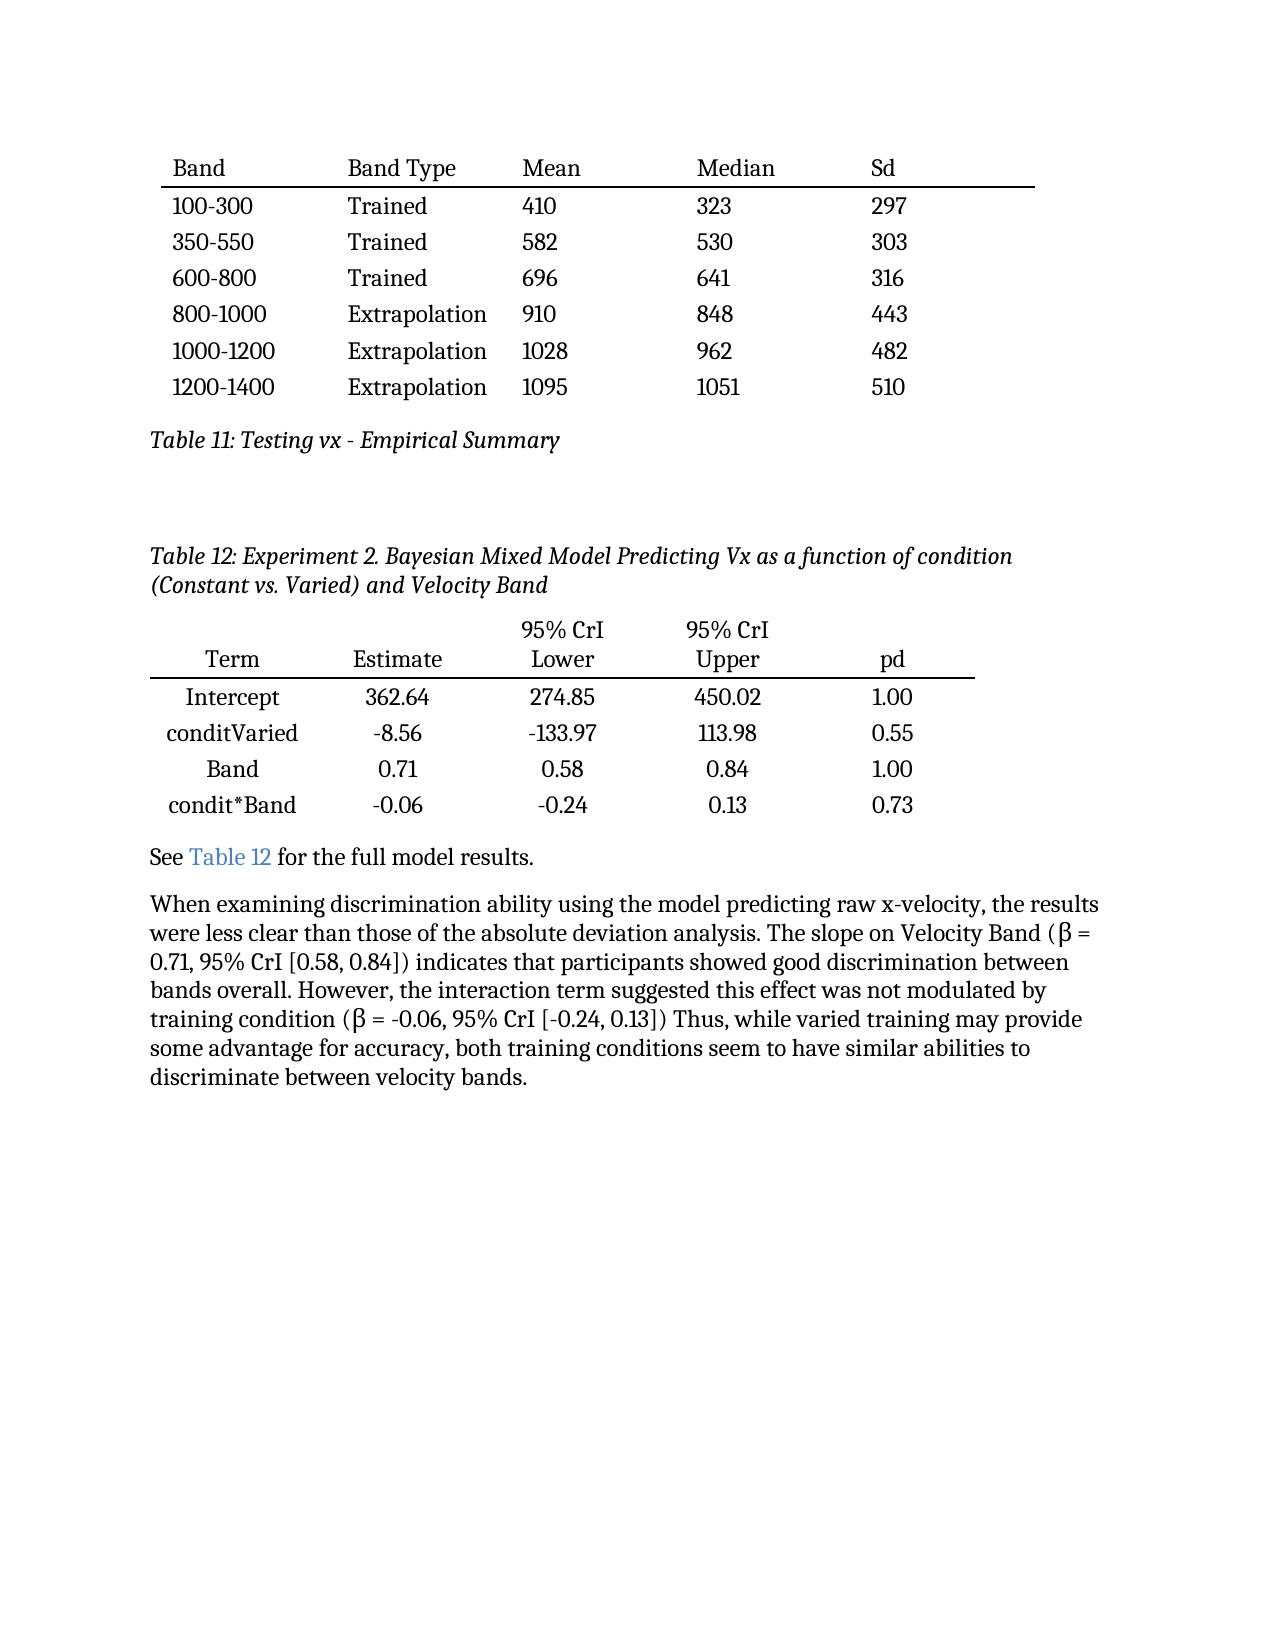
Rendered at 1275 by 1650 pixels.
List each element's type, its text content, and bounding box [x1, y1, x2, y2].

text Table 11: Testing vx - Empirical Summary [150, 426, 1125, 455]
text See Table 12 for the full model results. [150, 843, 1125, 871]
table_header Table 12: Experiment 2. Bayesian Mixed Model Predicting Vx as a function of condition (Constant vs. Varied) and Velocity Band [139, 521, 1114, 824]
text When examining discrimination ability using the model predicting raw x-velocity, the results were less clear than those of the absolute deviation analysis. The slope on Velocity Band (β = 0.71, 95% CrI [0.58, 0.84]) indicates that participants showed good discrimination between bands overall. However, the interaction term suggested this effect was not modulated by training condition (β = -0.06, 95% CrI [-0.24, 0.13]) Thus, while varied training may provide some advantage for accuracy, both training conditions seem to have similar abilities to discriminate between velocity bands. [150, 890, 1125, 1091]
table_header [139, 150, 1094, 406]
